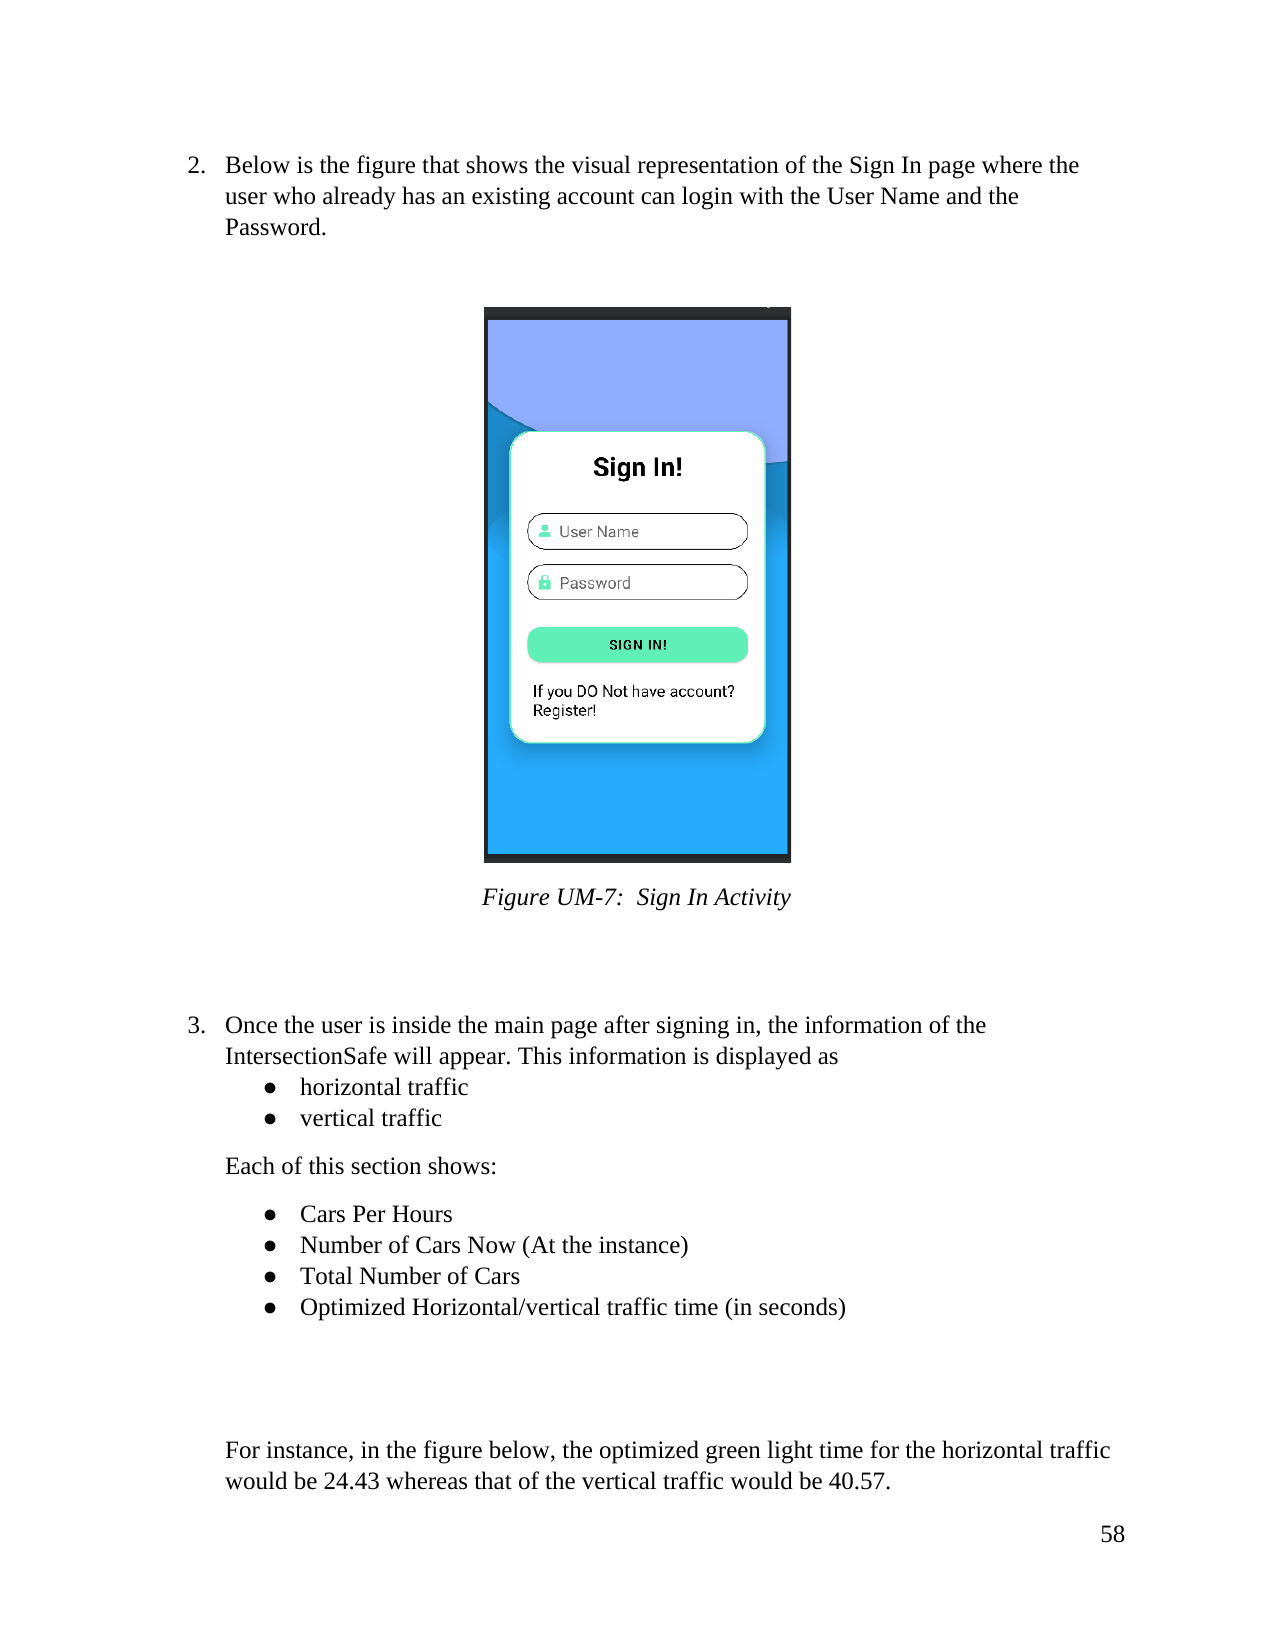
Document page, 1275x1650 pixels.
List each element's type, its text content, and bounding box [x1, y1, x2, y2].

list Number of Cars Now (At the instance) [262, 1230, 1125, 1258]
text For instance, in the figure below, the optimized green light time for the horizontal traffic would be 24.43 whereas that of the vertical traffic would be 40.57. [225, 1435, 1125, 1495]
text Each of this section shows: [225, 1151, 1125, 1180]
list Below is the figure that shows the visual representation of the Sign In page where the user who already has an existing account can login with the User Name and the Password. [187, 150, 1125, 241]
list Once the user is inside the main page after signing in, the information of the IntersectionSafe will appear. This information is displayed as [187, 1010, 1125, 1070]
list Total Number of Cars [262, 1261, 1125, 1289]
list Cars Per Hours [262, 1199, 1125, 1227]
list vertical traffic [262, 1103, 1125, 1132]
picture [484, 307, 792, 863]
text Figure UM-7: Sign In Activity [150, 882, 1125, 911]
list Optimized Horizontal/vertical traffic time (in seconds) [262, 1292, 1125, 1321]
list horizontal traffic [262, 1072, 1125, 1101]
